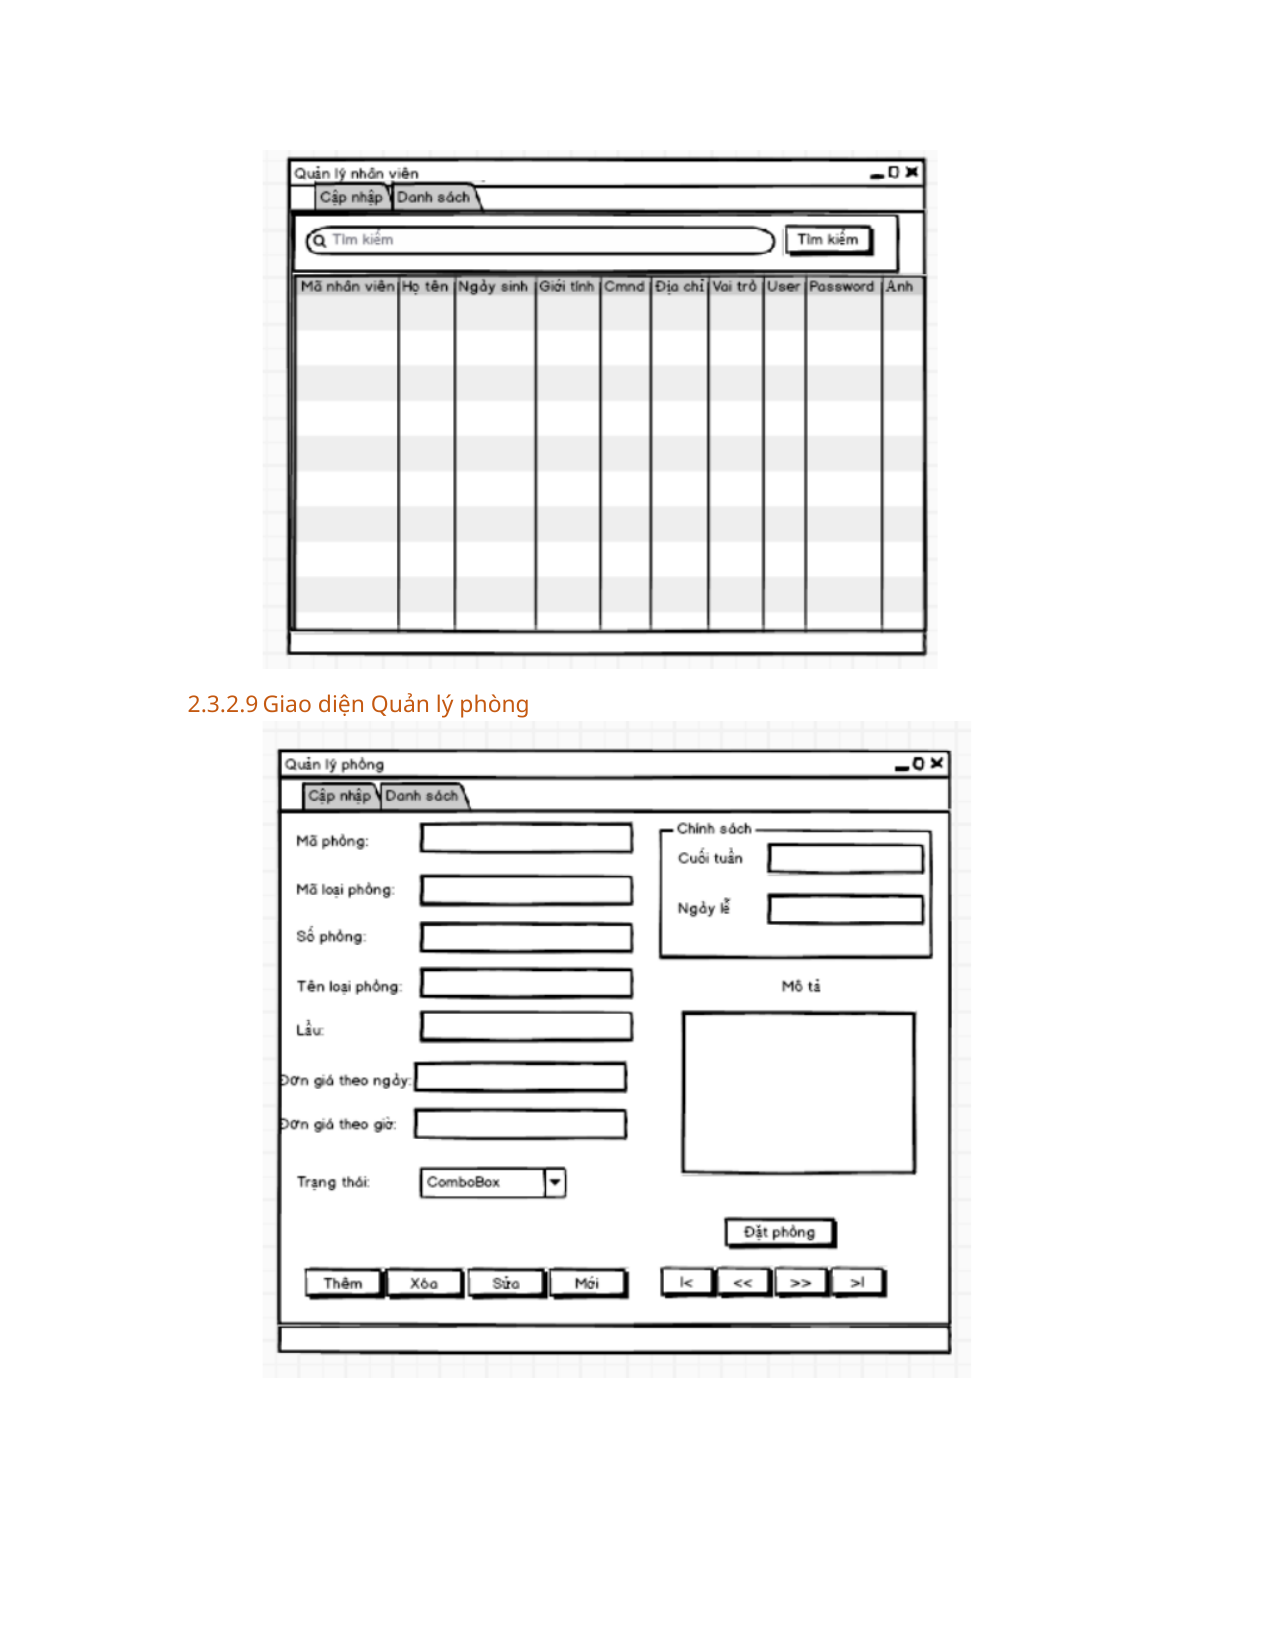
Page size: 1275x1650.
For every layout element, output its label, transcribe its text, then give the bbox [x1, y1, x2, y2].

subtitle Giao diện Quản lý phòng [187, 688, 1125, 719]
picture [262, 150, 938, 669]
picture [262, 721, 972, 1378]
